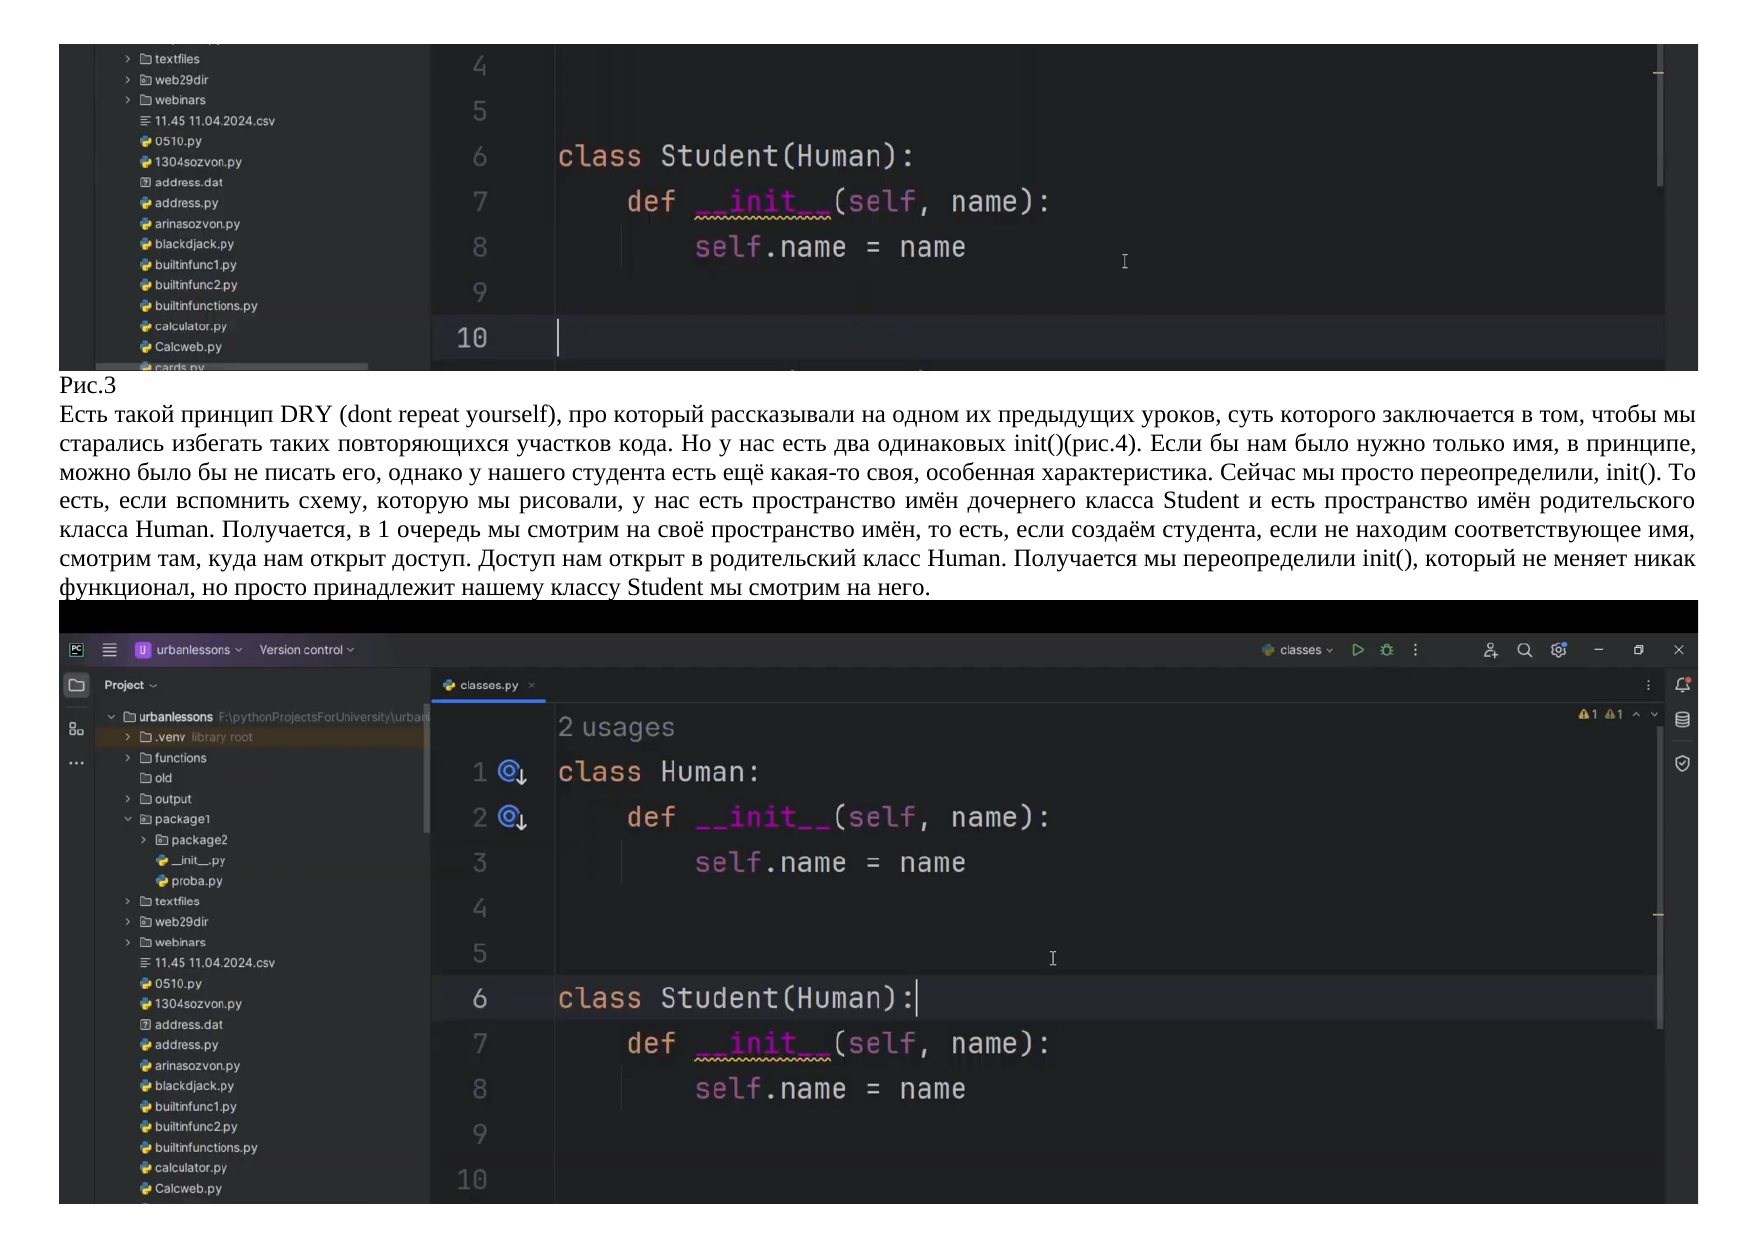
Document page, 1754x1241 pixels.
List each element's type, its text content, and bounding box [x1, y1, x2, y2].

picture [59, 44, 1699, 371]
text Есть такой принцип DRY (dont repeat yourself), про который рассказывали на одном их предыдущих уроков, суть которого заключается в том, чтобы мы старались избегать таких повторяющихся участков кода. Но у нас есть два одинаковых init()(рис.4). Если бы нам было нужно только имя, в принципе, можно было бы не писать его, однако у нашего студента есть ещё какая-то своя, особенная характеристика. Сейчас мы просто переопределили, init(). То есть, если вспомнить схему, которую мы рисовали, у нас есть пространство имён дочернего класса Student и есть пространство имён родительского класса Human. Получается, в 1 очередь мы смотрим на своё пространство имён, то есть, если создаём студента, если не находим соответствующее имя, смотрим там, куда нам открыт доступ. Доступ нам открыт в родительский класс Human. Получается мы переопределили init(), который не меняет никак функционал, но просто принадлежит нашему классу Student мы смотрим на него. [59, 399, 1698, 600]
text Рис.3 [59, 371, 1698, 399]
picture [59, 600, 1699, 1204]
